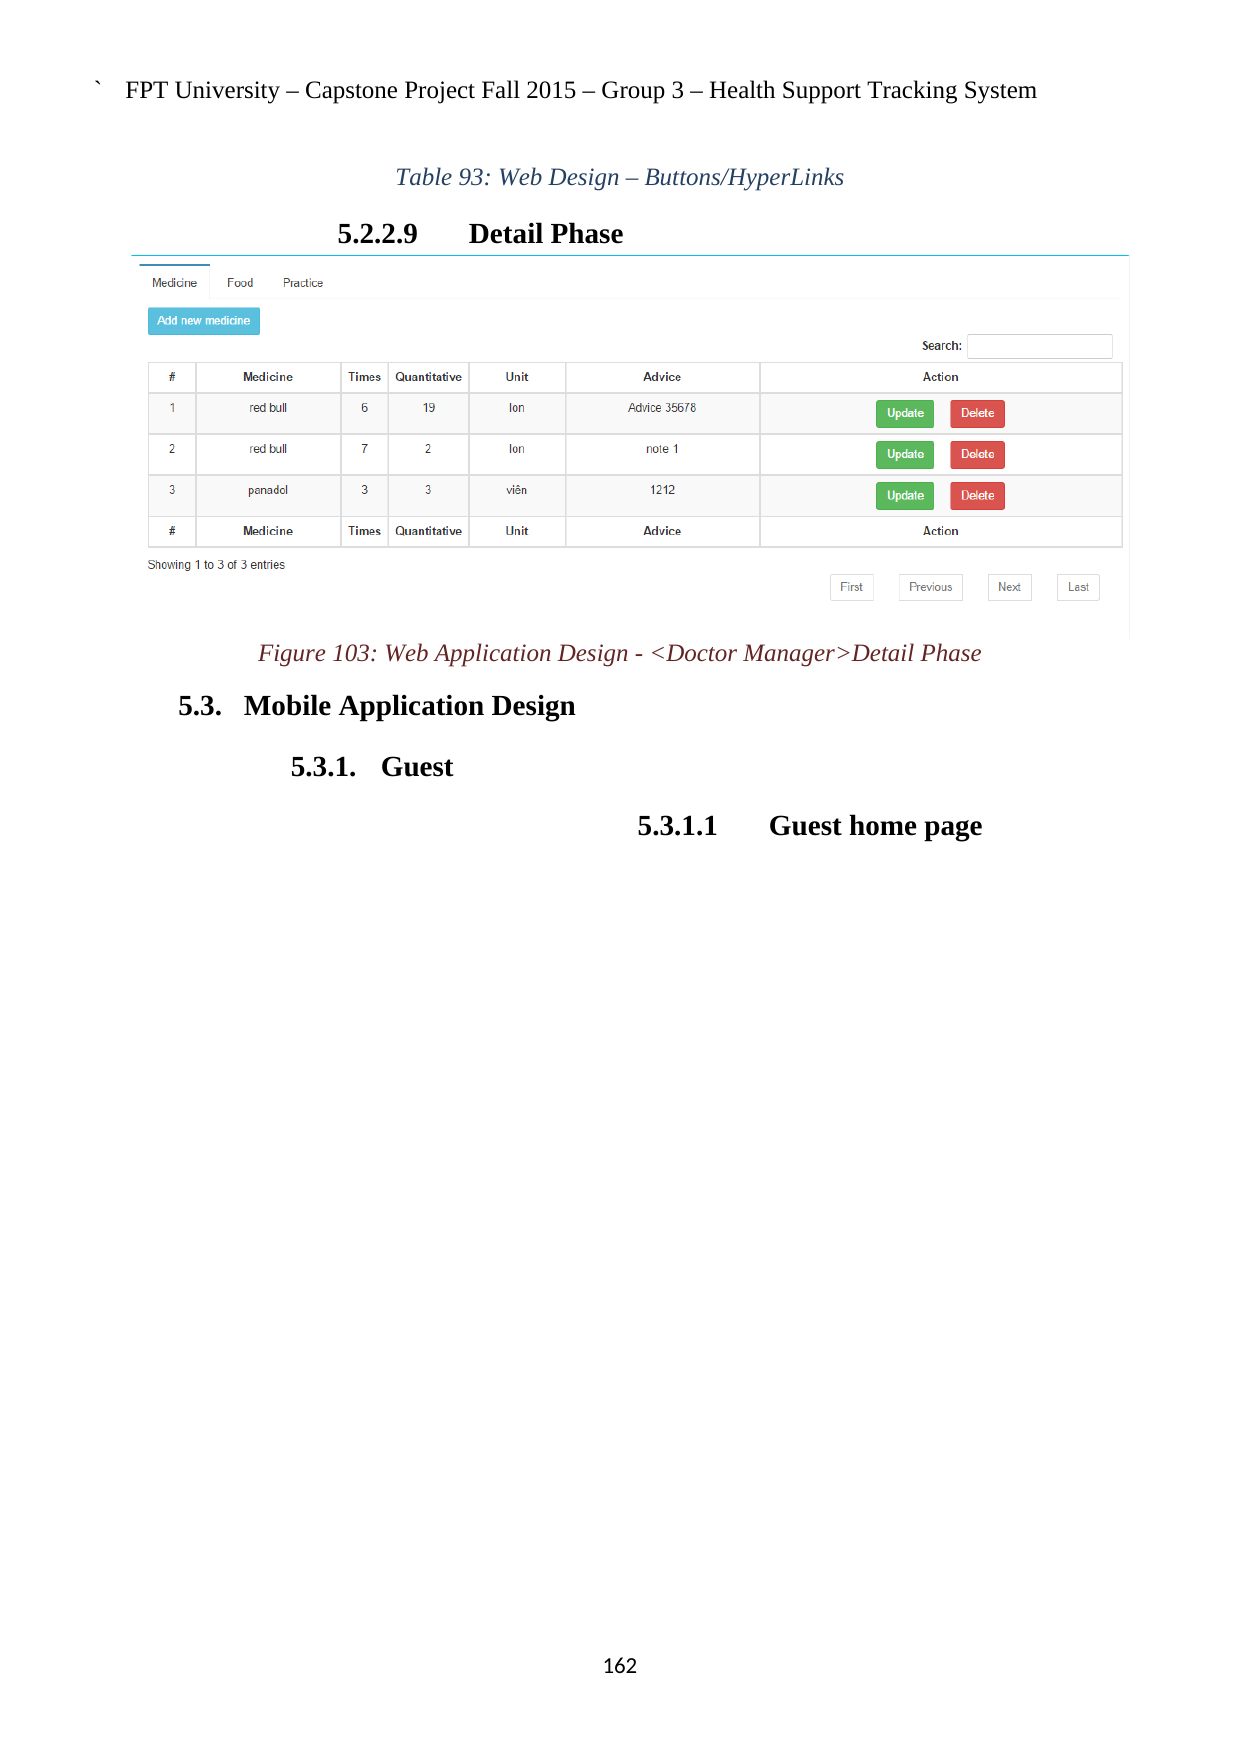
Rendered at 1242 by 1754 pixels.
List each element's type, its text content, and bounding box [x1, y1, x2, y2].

subtitle Mobile Application Design [169, 688, 1146, 721]
picture [131, 255, 1130, 639]
subtitle Guest [291, 749, 1146, 783]
subtitle Guest home page [489, 808, 1146, 841]
text Table 93: Web Design – Buttons/HyperLinks [94, 162, 1146, 191]
text Figure 103: Web Application Design - <Doctor Manager>Detail Phase [94, 638, 1146, 667]
subtitle Detail Phase [337, 216, 1146, 249]
